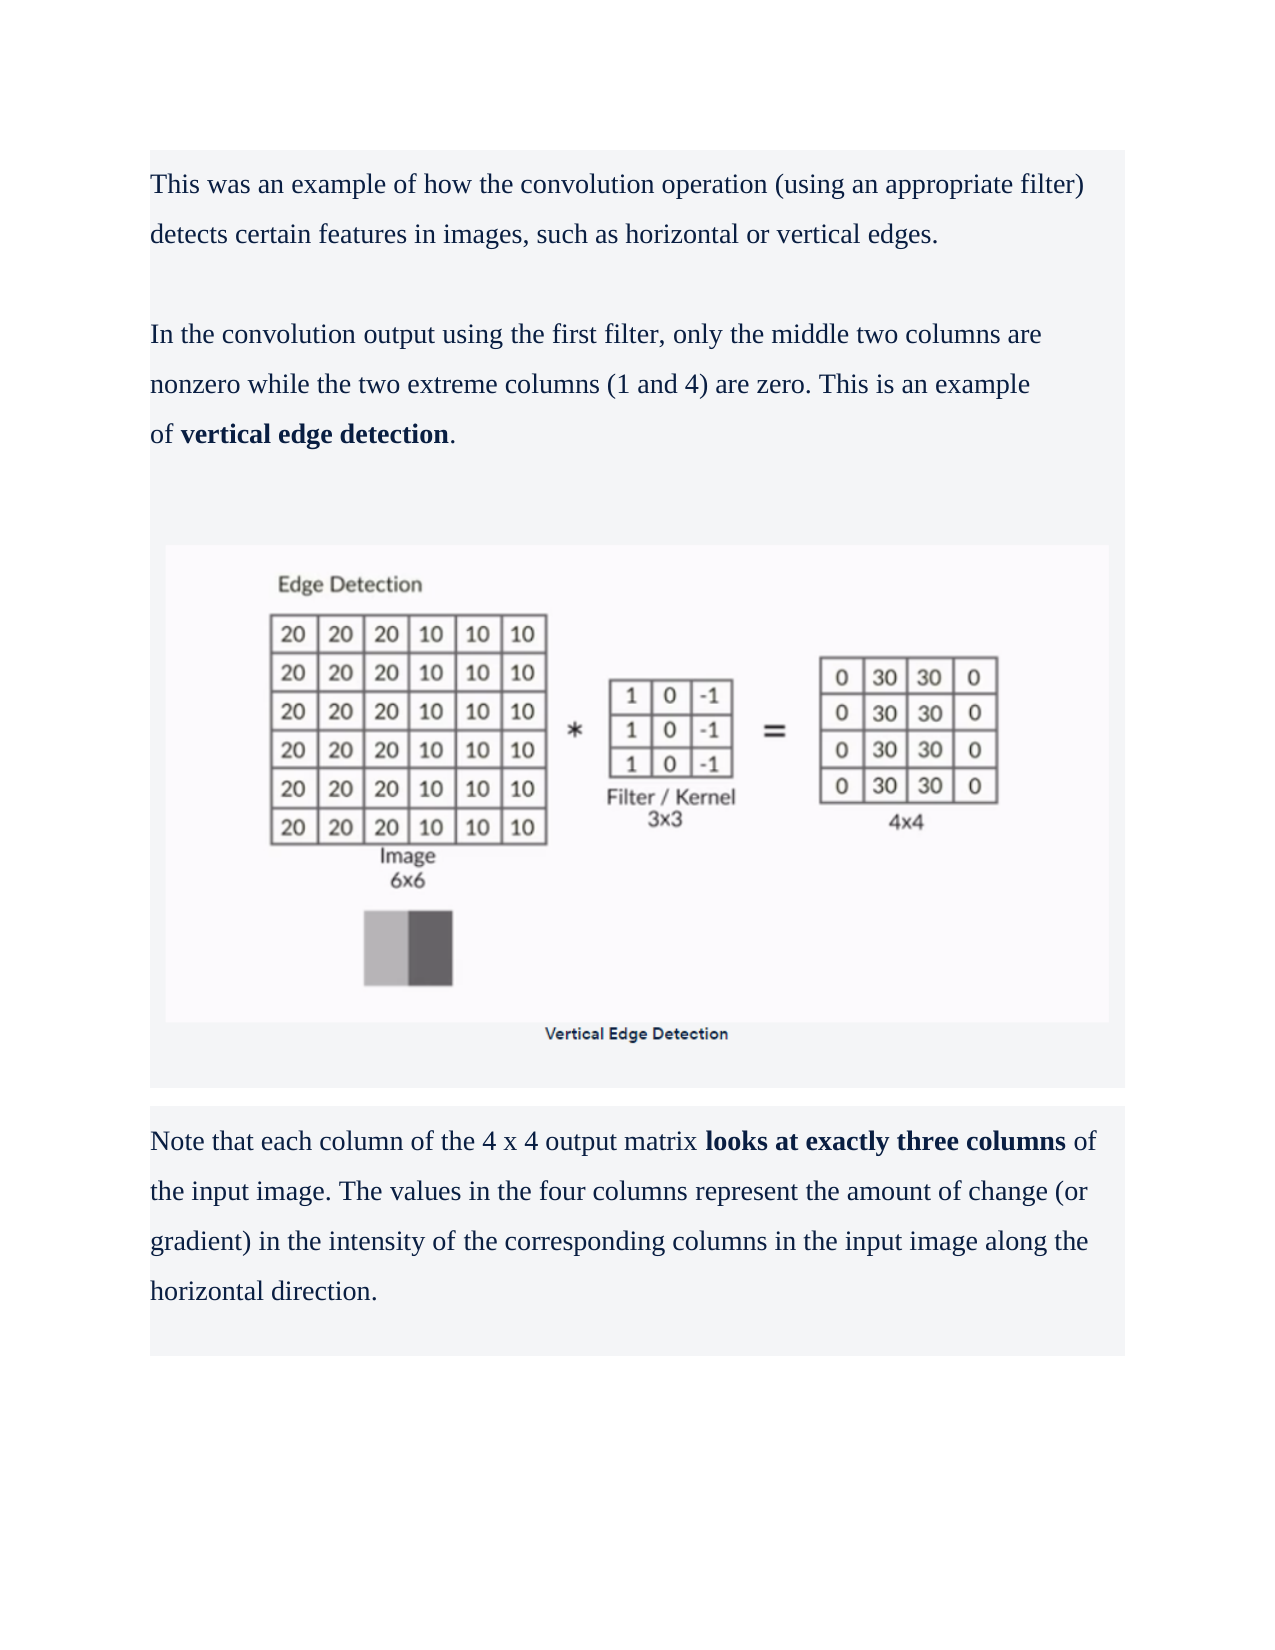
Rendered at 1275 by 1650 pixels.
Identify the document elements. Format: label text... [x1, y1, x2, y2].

picture [150, 500, 1125, 1088]
text Note that each column of the 4 x 4 output matrix looks at exactly three columns of the input image. The values in the four columns represent the amount of change (or gradient) in the intensity of the corresponding columns in the input image along the horizontal direction. [150, 1106, 1125, 1306]
text This was an example of how the convolution operation (using an appropriate filter) detects certain features in images, such as horizontal or vertical edges. [150, 150, 1125, 250]
text In the convolution output using the first filter, only the middle two columns are nonzero while the two extreme columns (1 and 4) are zero. This is an example of vertical edge detection. [150, 300, 1125, 450]
